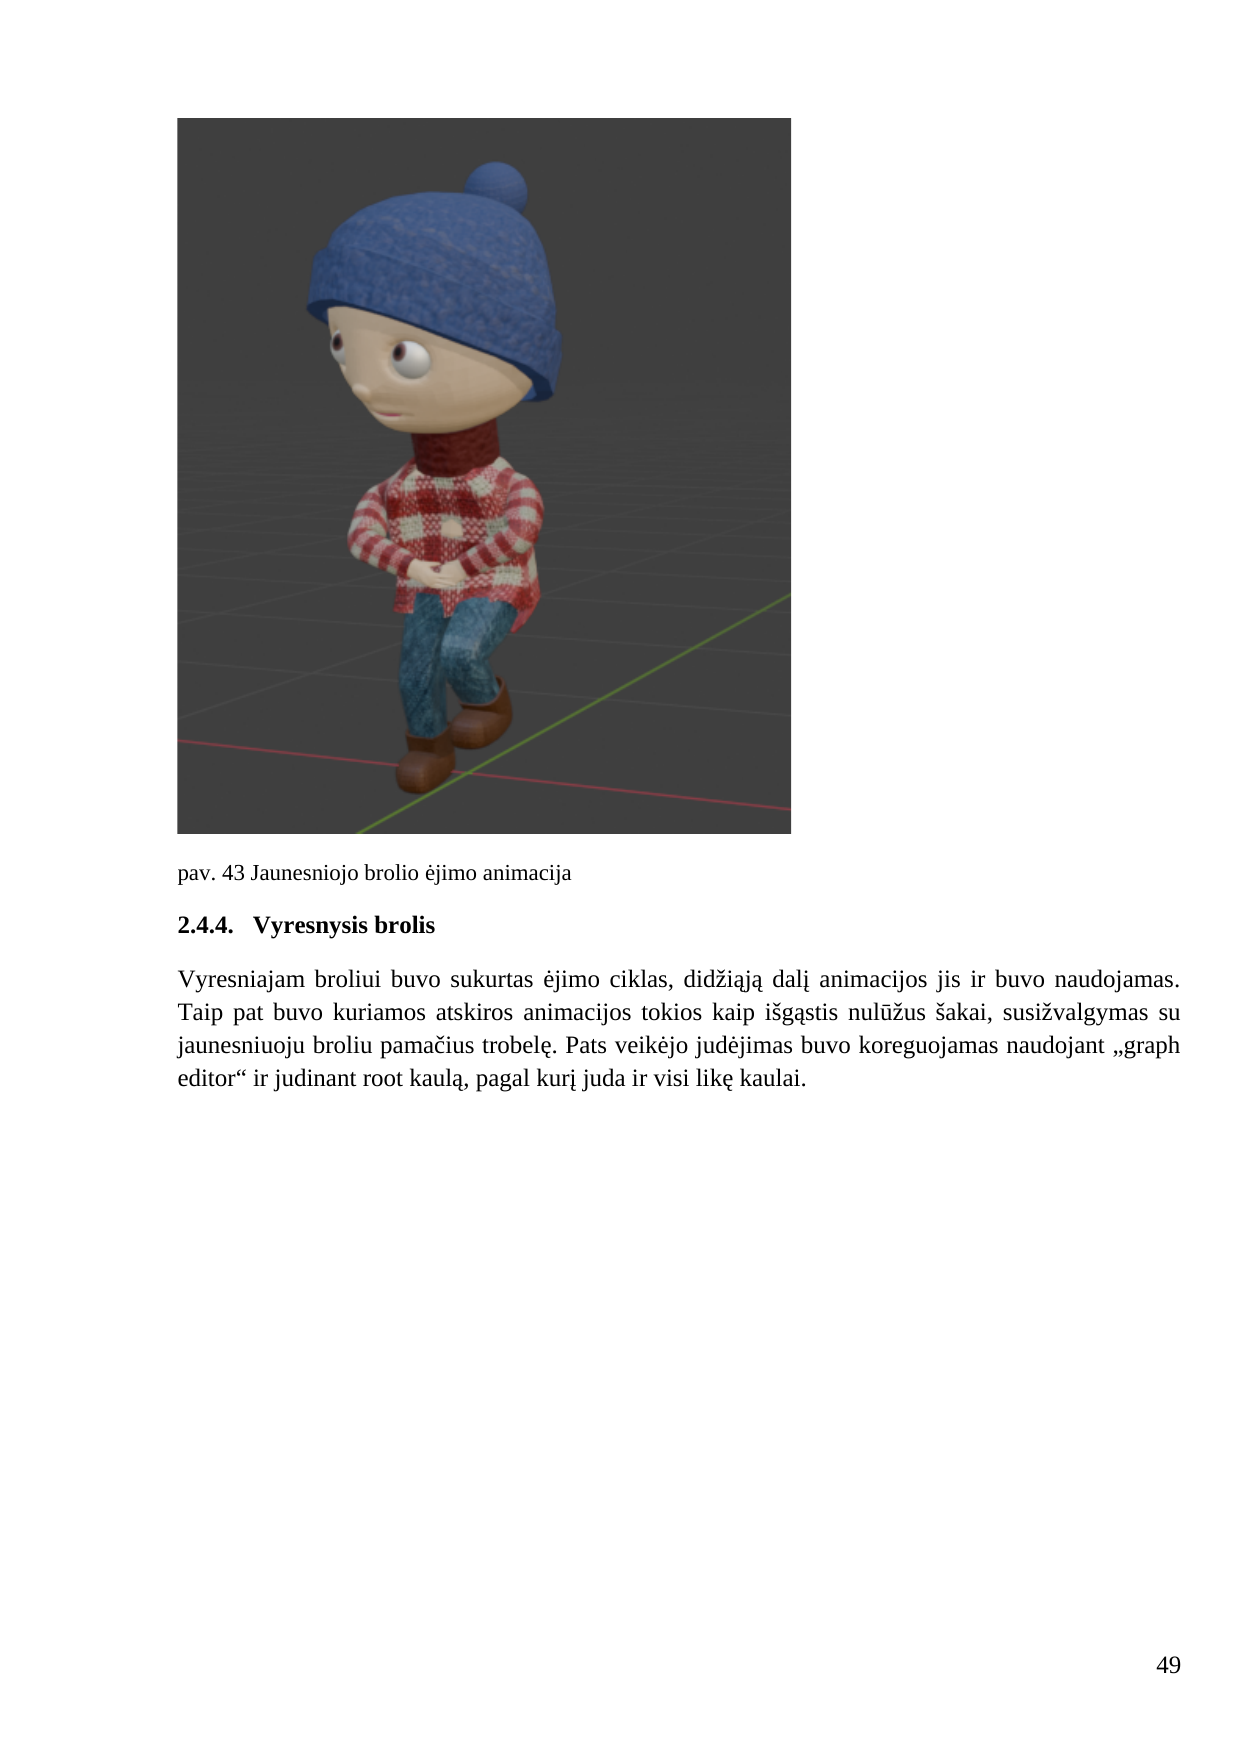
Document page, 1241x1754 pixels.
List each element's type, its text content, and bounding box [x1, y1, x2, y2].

text pav. 43 Jaunesniojo brolio ėjimo animacija [177, 859, 1181, 885]
text Vyresniajam broliui buvo sukurtas ėjimo ciklas, didžiąją dalį animacijos jis ir buvo naudojamas. Taip pat buvo kuriamos atskiros animacijos tokios kaip išgąstis nulūžus šakai, susižvalgymas su jaunesniuoju broliu pamačius trobelę. Pats veikėjo judėjimas buvo koreguojamas naudojant „graph editor“ ir judinant root kaulą, pagal kurį juda ir visi likę kaulai. [177, 964, 1181, 1092]
picture [177, 118, 792, 834]
subtitle Vyresnysis brolis [177, 910, 1181, 939]
